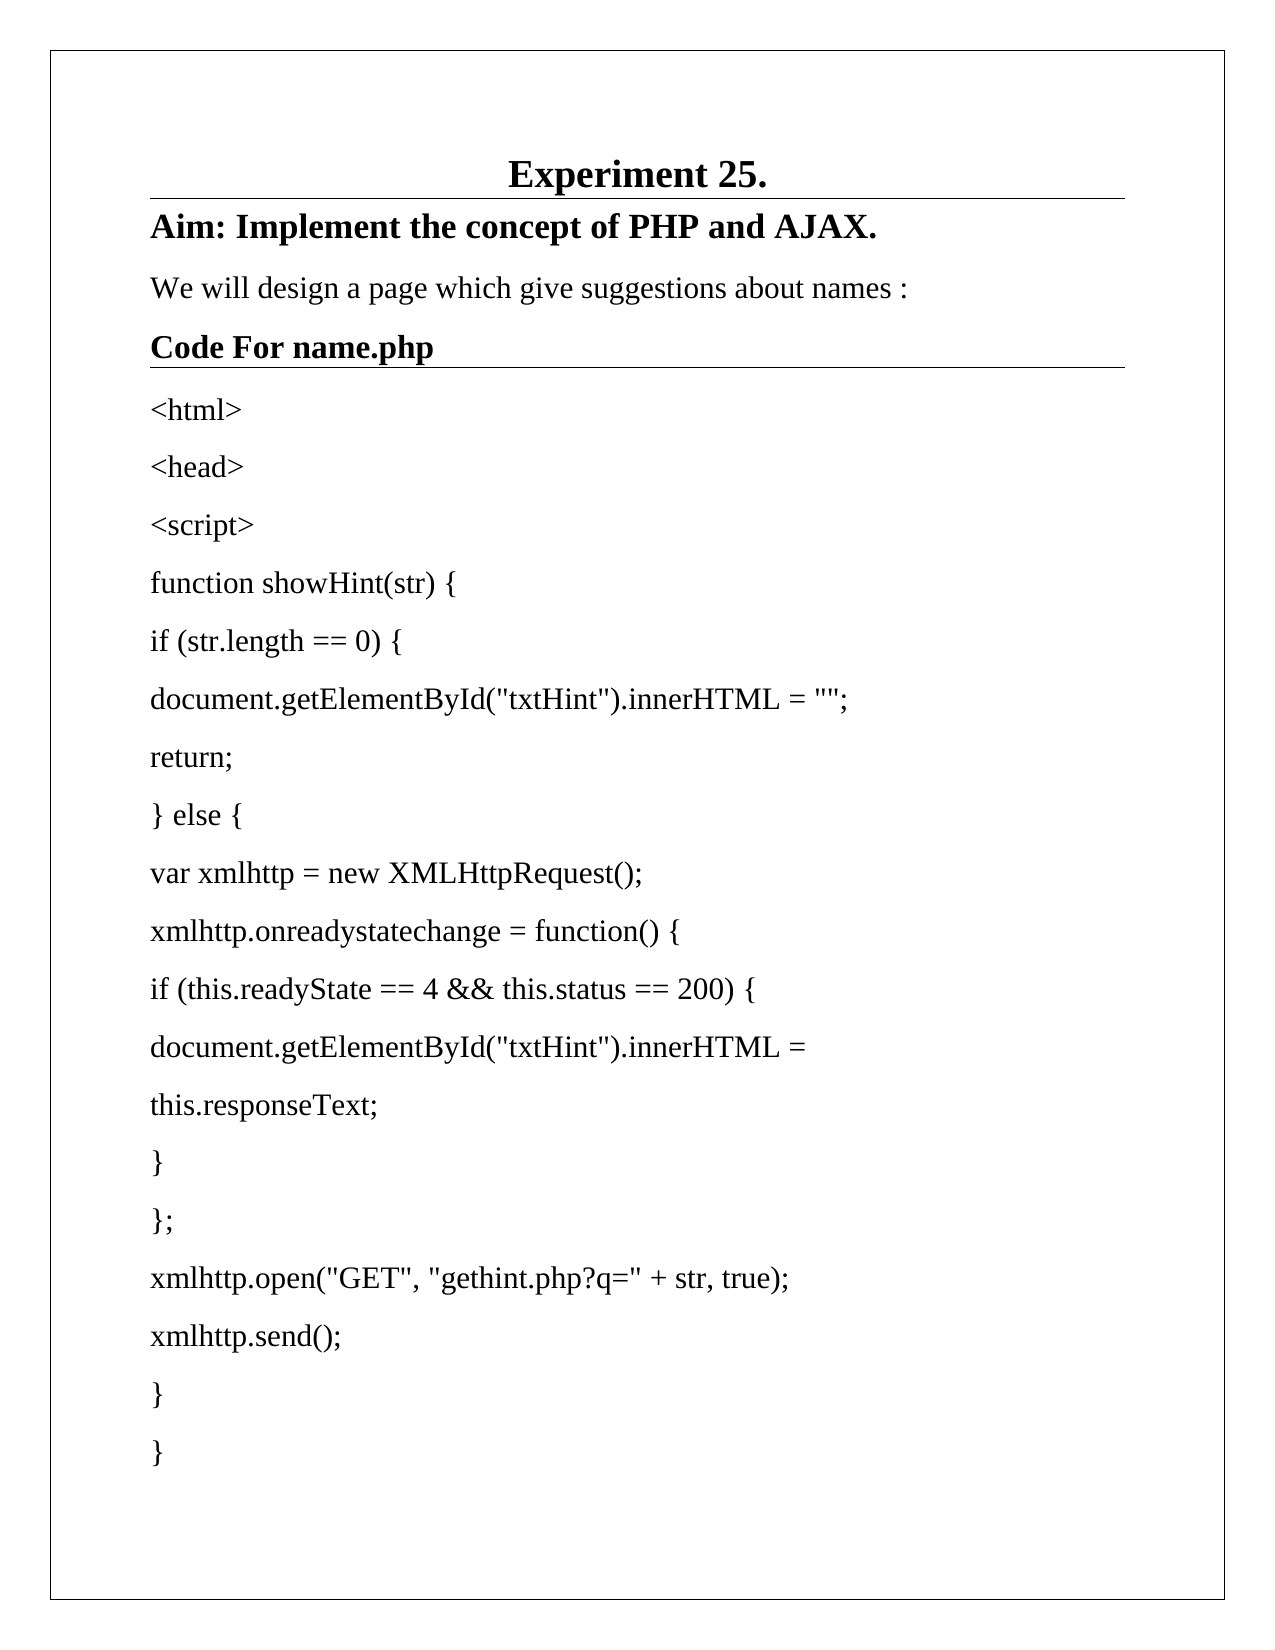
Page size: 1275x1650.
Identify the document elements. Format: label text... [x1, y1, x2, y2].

text this.responseText; [150, 1086, 1125, 1122]
text var xmlhttp = new XMLHttpRequest(); [150, 854, 1125, 890]
text We will design a page which give suggestions about names : [150, 269, 1125, 305]
text <head> [150, 449, 1125, 484]
text <html> [150, 391, 1125, 427]
text function showHint(str) { [150, 564, 1125, 600]
text Aim: Implement the concept of PHP and AJAX. [150, 205, 1125, 246]
text Experiment 25. [150, 150, 1125, 198]
text Code For name.php [150, 327, 1125, 367]
text xmlhttp.onreadystatechange = function() { [150, 912, 1125, 948]
text if (this.readyState == 4 && this.status == 200) { [150, 970, 1125, 1006]
text xmlhttp.send(); [150, 1317, 1125, 1353]
text if (str.length == 0) { [150, 622, 1125, 658]
text document.getElementById("txtHint").innerHTML = [150, 1028, 1125, 1064]
text } else { [150, 796, 1125, 832]
text xmlhttp.open("GET", "gethint.php?q=" + str, true); [150, 1259, 1125, 1295]
text <script> [150, 507, 1125, 542]
text } [150, 1144, 1125, 1179]
text } [150, 1375, 1125, 1411]
text } [150, 1433, 1125, 1469]
text }; [150, 1202, 1125, 1237]
text return; [150, 738, 1125, 774]
text document.getElementById("txtHint").innerHTML = ""; [150, 680, 1125, 716]
